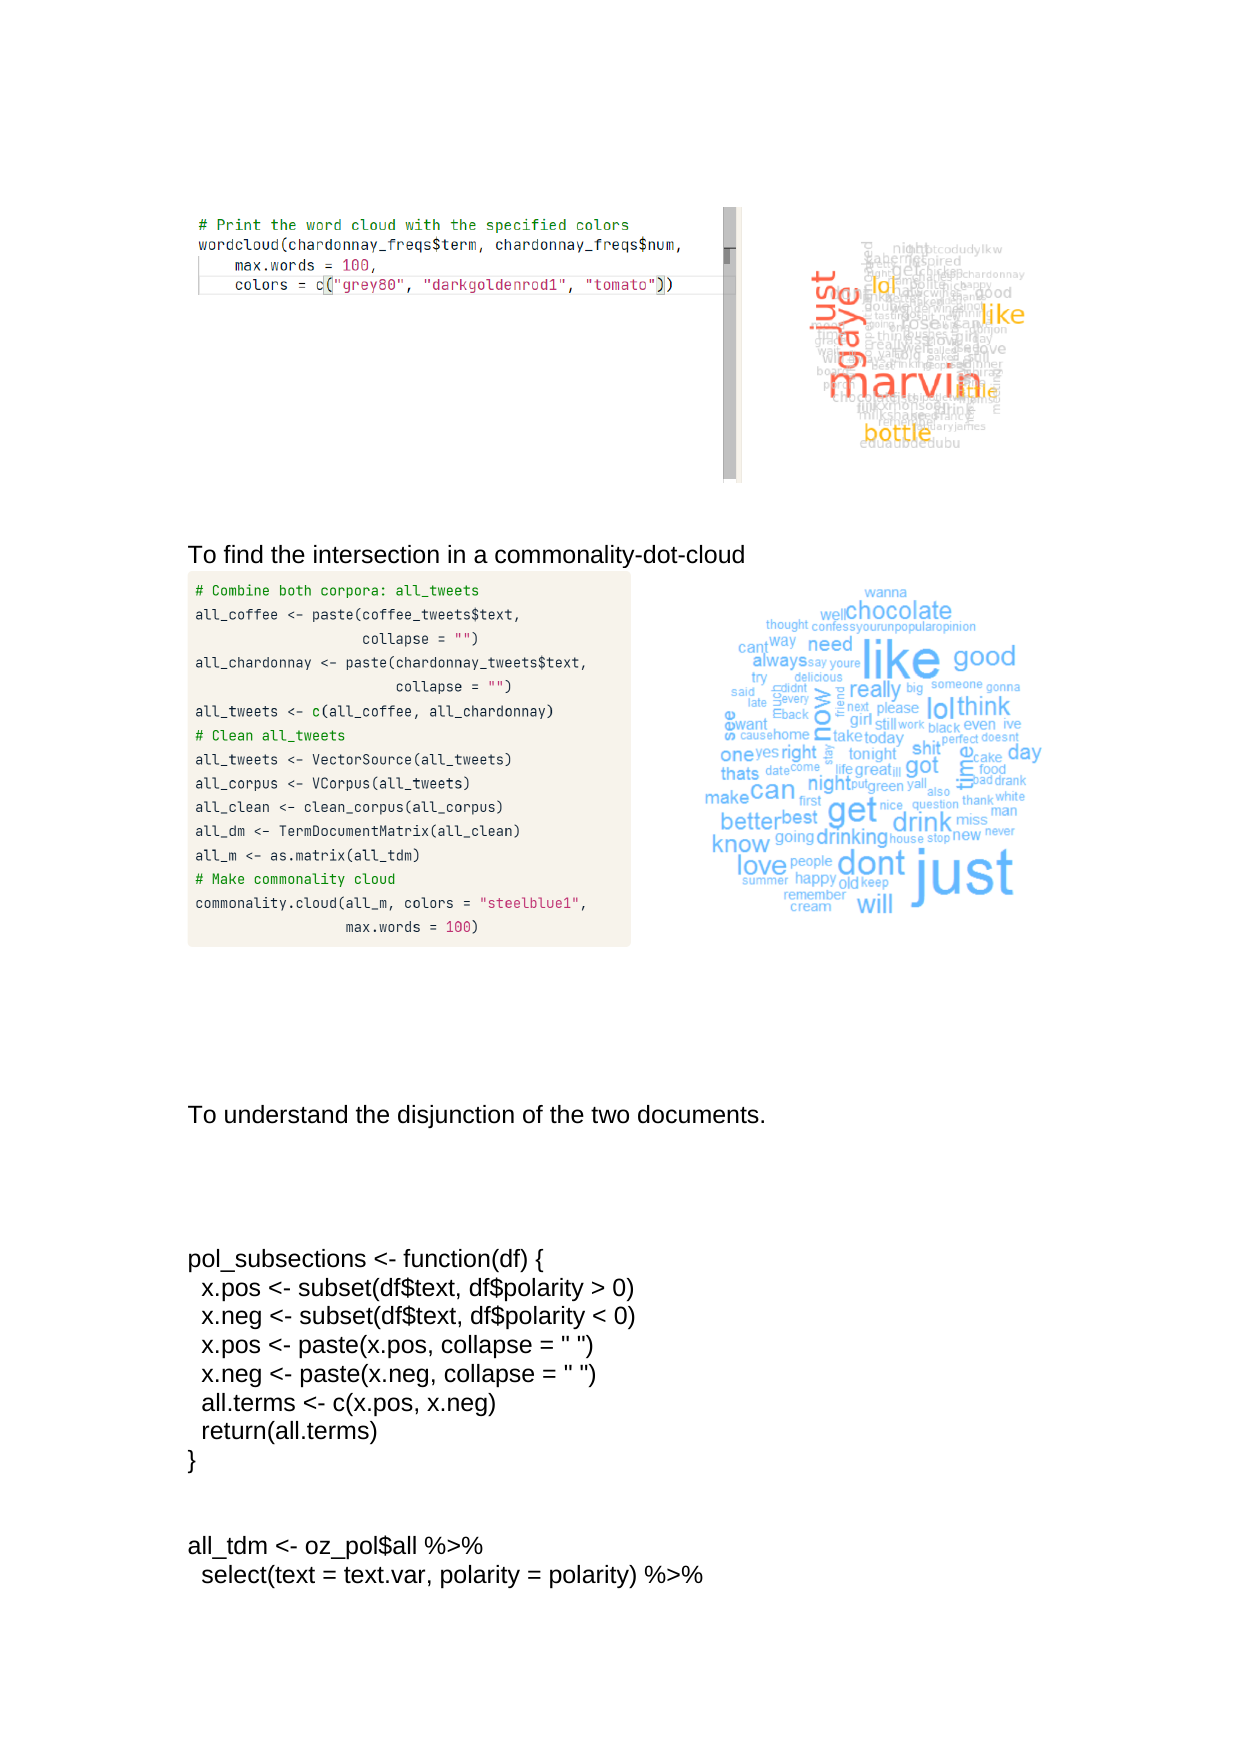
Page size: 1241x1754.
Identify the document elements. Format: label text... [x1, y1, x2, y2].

text pol_subsections <- function(df) { [187, 1244, 1053, 1272]
picture [187, 207, 1053, 483]
text x.pos <- paste(x.pos, collapse = " ") [187, 1330, 1053, 1359]
text } [187, 1445, 1053, 1474]
text all.terms <- c(x.pos, x.neg) [187, 1387, 1053, 1416]
text x.neg <- subset(df$text, df$polarity < 0) [187, 1301, 1053, 1330]
text all_tdm <- oz_pol$all %>% [187, 1531, 1053, 1560]
text x.pos <- subset(df$text, df$polarity > 0) [187, 1272, 1053, 1301]
picture [187, 568, 1053, 957]
text x.neg <- paste(x.neg, collapse = " ") [187, 1359, 1053, 1387]
text select(text = text.var, polarity = polarity) %>% [187, 1560, 1053, 1589]
text To understand the disjunction of the two documents. [187, 1100, 1053, 1129]
text return(all.terms) [187, 1416, 1053, 1445]
text To find the intersection in a commonality-dot-cloud [187, 540, 1053, 568]
